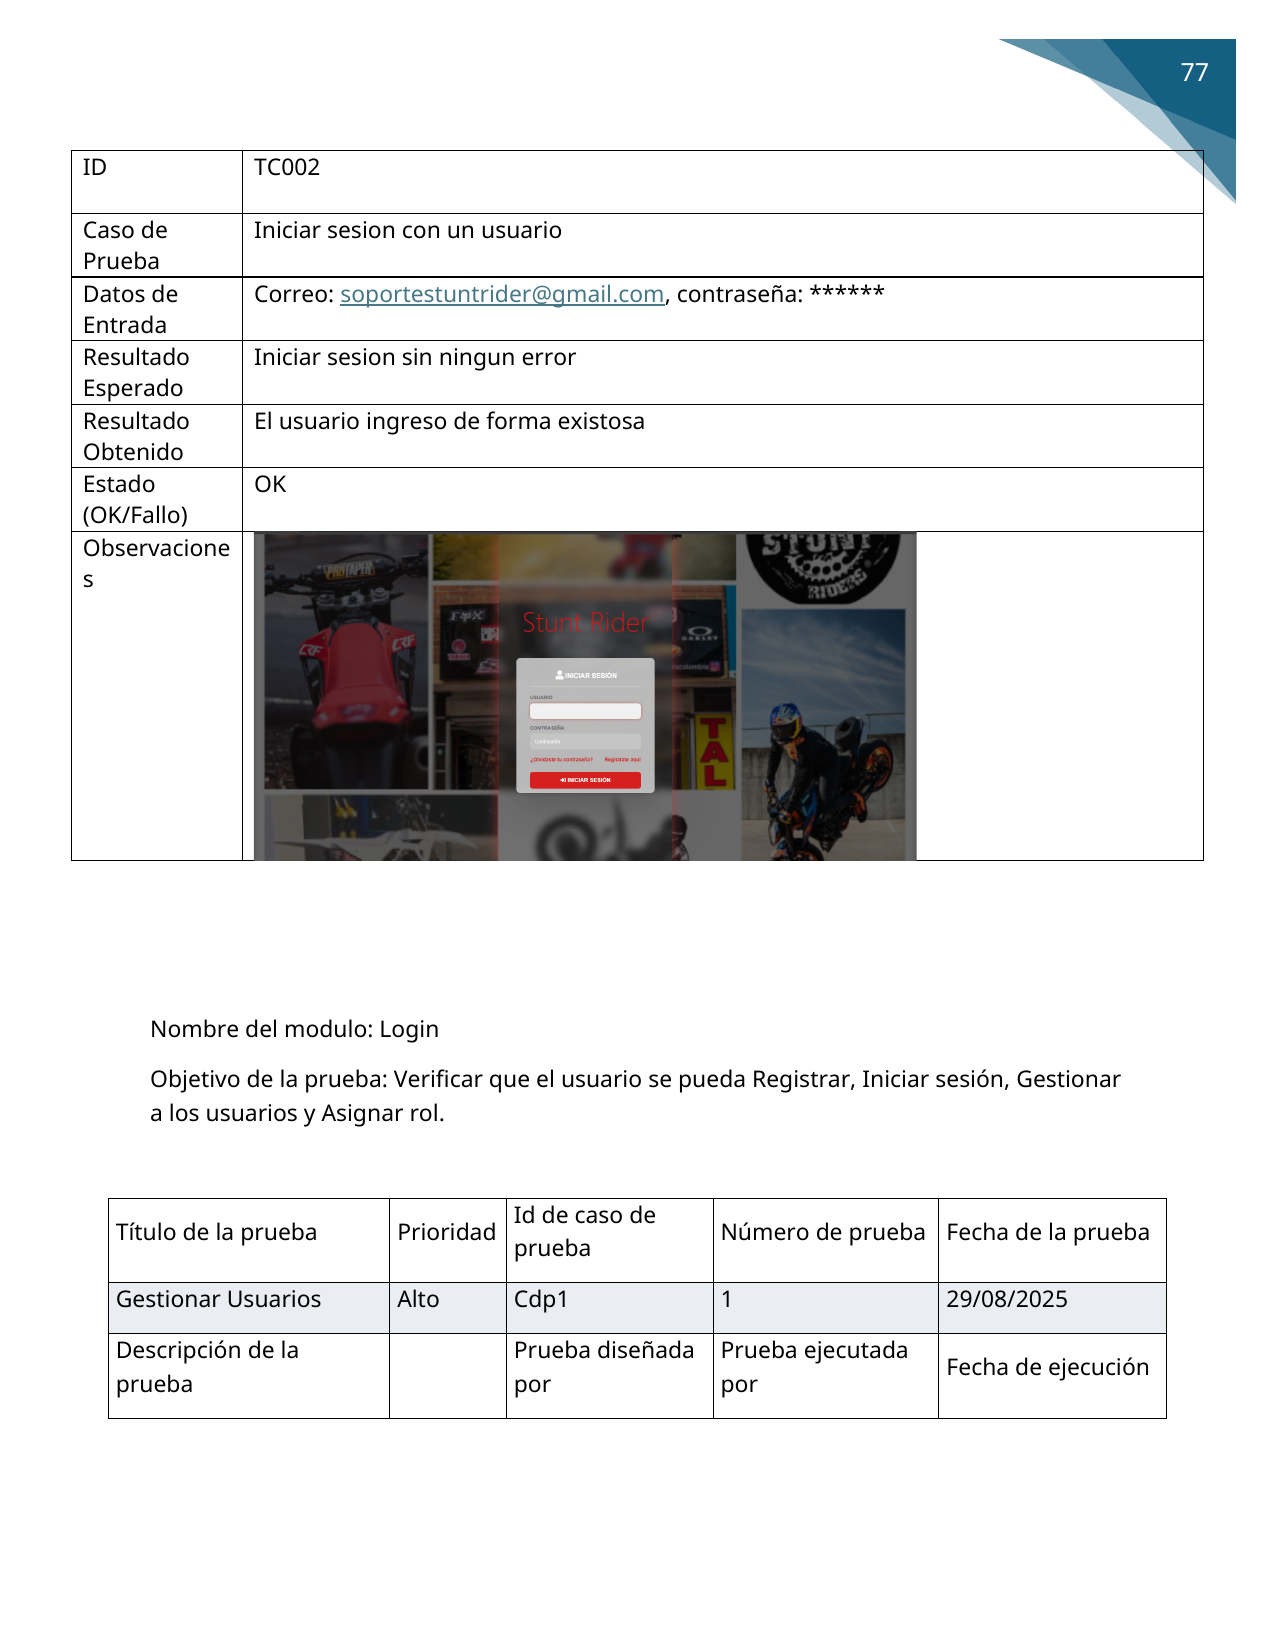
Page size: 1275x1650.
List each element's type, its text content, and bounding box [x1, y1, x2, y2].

table_cell Datos de Entrada [72, 278, 242, 340]
table_cell OK [243, 468, 1203, 531]
table_header Prioridad [390, 1199, 506, 1282]
table_cell Gestionar Usuarios [109, 1283, 389, 1333]
table_cell Correo: soportestuntrider@gmail.com, contraseña: ****** [243, 278, 1203, 340]
table_cell [243, 532, 253, 860]
table_header Id de caso de prueba [507, 1199, 713, 1282]
table_cell Fecha de ejecución [939, 1334, 1166, 1418]
table_header Título de la prueba [109, 1199, 389, 1282]
table_cell El usuario ingreso de forma existosa [243, 405, 1203, 467]
table_cell Alto [390, 1283, 506, 1333]
table_cell Iniciar sesion con un usuario [243, 214, 1203, 276]
table_cell Estado (OK/Fallo) [72, 468, 242, 531]
table_cell Prueba diseñada por [507, 1334, 713, 1418]
table_cell [390, 1334, 506, 1418]
table_cell Resultado Esperado [72, 341, 242, 403]
table_cell Iniciar sesion sin ningun error [243, 341, 1203, 403]
text Objetivo de la prueba: Verificar que el usuario se pueda Registrar, Iniciar sesión, Gestionar a los usuarios y Asignar rol. [150, 1063, 1125, 1128]
table_cell Cdp1 [507, 1283, 713, 1333]
table_cell 29/08/2025 [939, 1283, 1166, 1333]
table_cell Prueba ejecutada por [714, 1334, 938, 1418]
table_cell Resultado Obtenido [72, 405, 242, 467]
table_header Número de prueba [714, 1199, 938, 1282]
text Nombre del modulo: Login [150, 1012, 1125, 1044]
table_cell Observaciones [72, 532, 242, 860]
picture [997, 39, 1236, 205]
table_header Fecha de la prueba [939, 1199, 1166, 1282]
table_header TC002 [243, 151, 1203, 213]
table_cell [917, 532, 1203, 860]
picture [253, 531, 917, 861]
table_cell Caso de Prueba [72, 214, 242, 276]
table_cell Descripción de la prueba [109, 1334, 389, 1418]
table_cell 1 [714, 1283, 938, 1333]
table_header ID [72, 151, 242, 213]
